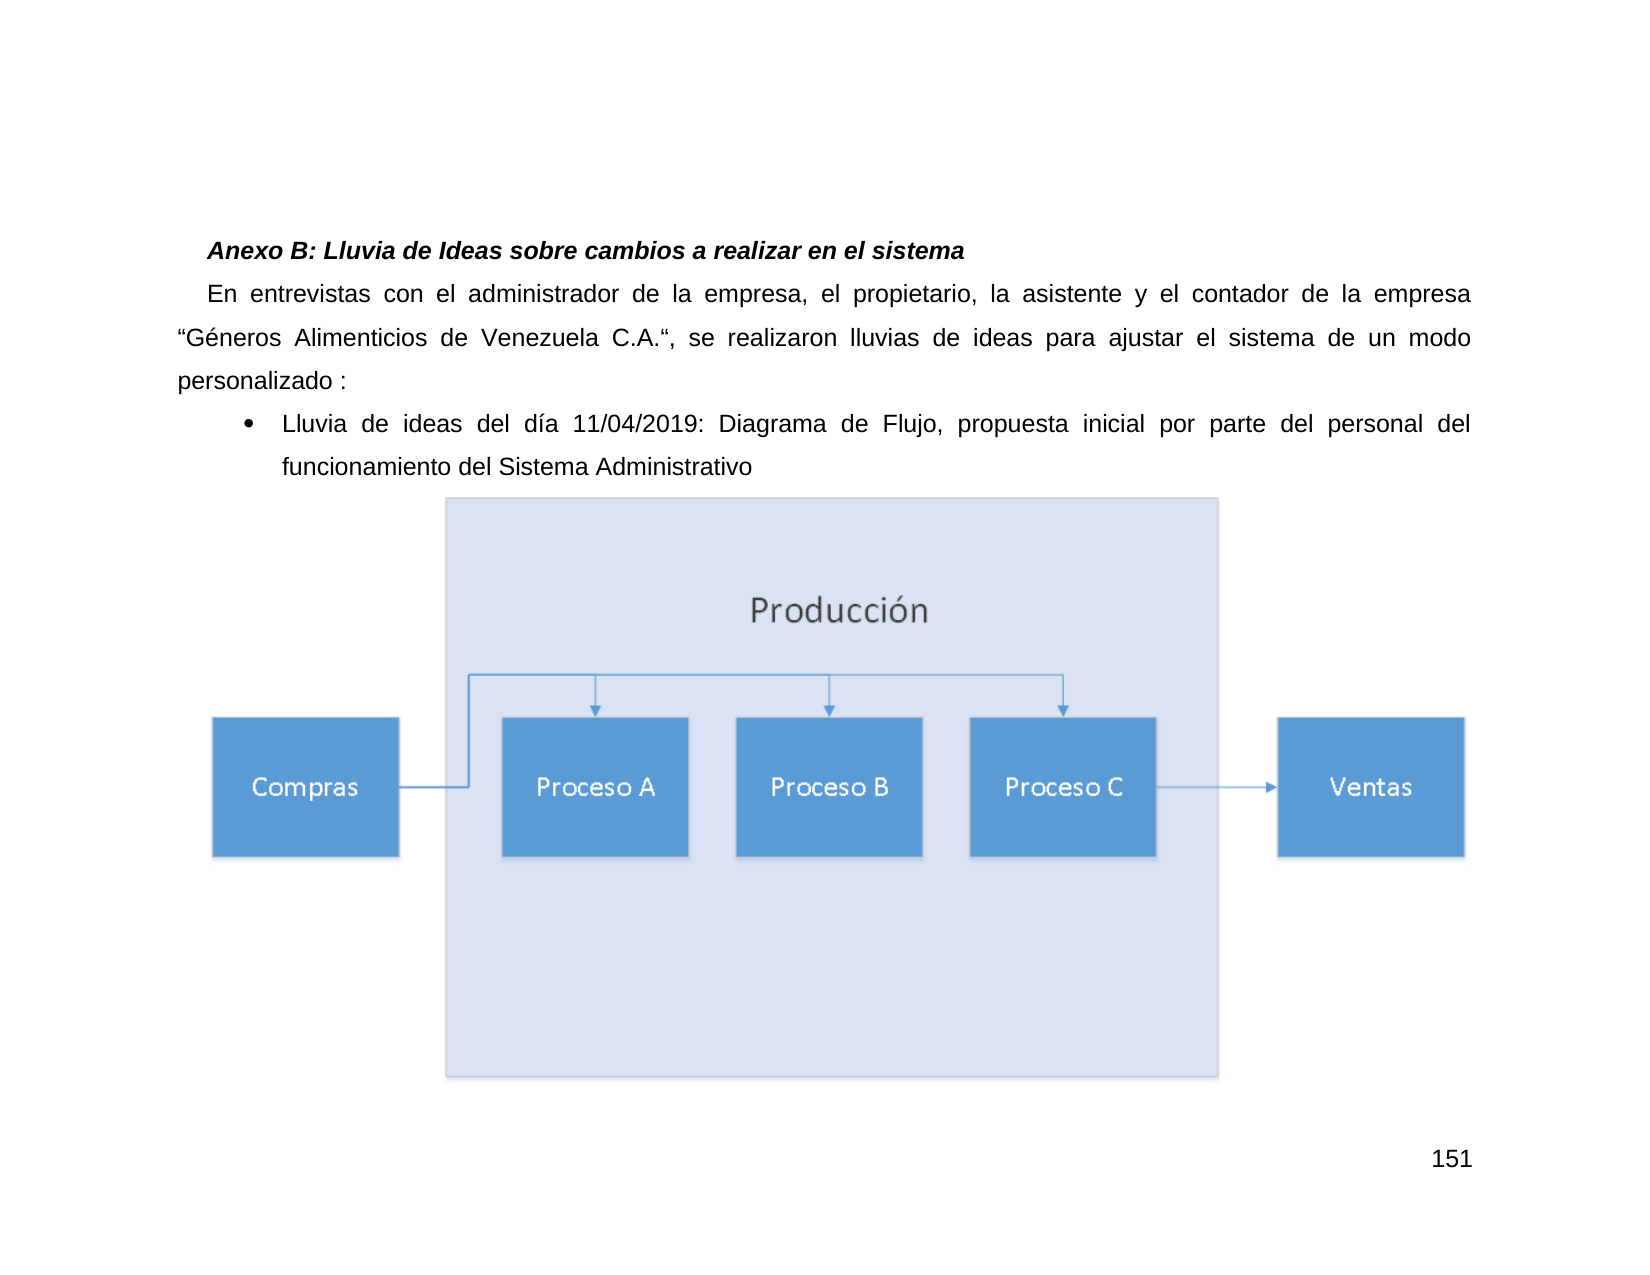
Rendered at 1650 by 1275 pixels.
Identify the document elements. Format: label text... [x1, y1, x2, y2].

picture [206, 495, 1472, 1086]
list Lluvia de ideas del día 11/04/2019: Diagrama de Flujo, propuesta inicial por parte del personal del funcionamiento del Sistema Administrativo [244, 409, 1473, 481]
text Anexo B: Lluvia de Ideas sobre cambios a realizar en el sistema [177, 236, 1473, 265]
text En entrevistas con el administrador de la empresa, el propietario, la asistente y el contador de la empresa “Géneros Alimenticios de Venezuela C.A.“, se realizaron lluvias de ideas para ajustar el sistema de un modo personalizado : [177, 279, 1473, 394]
